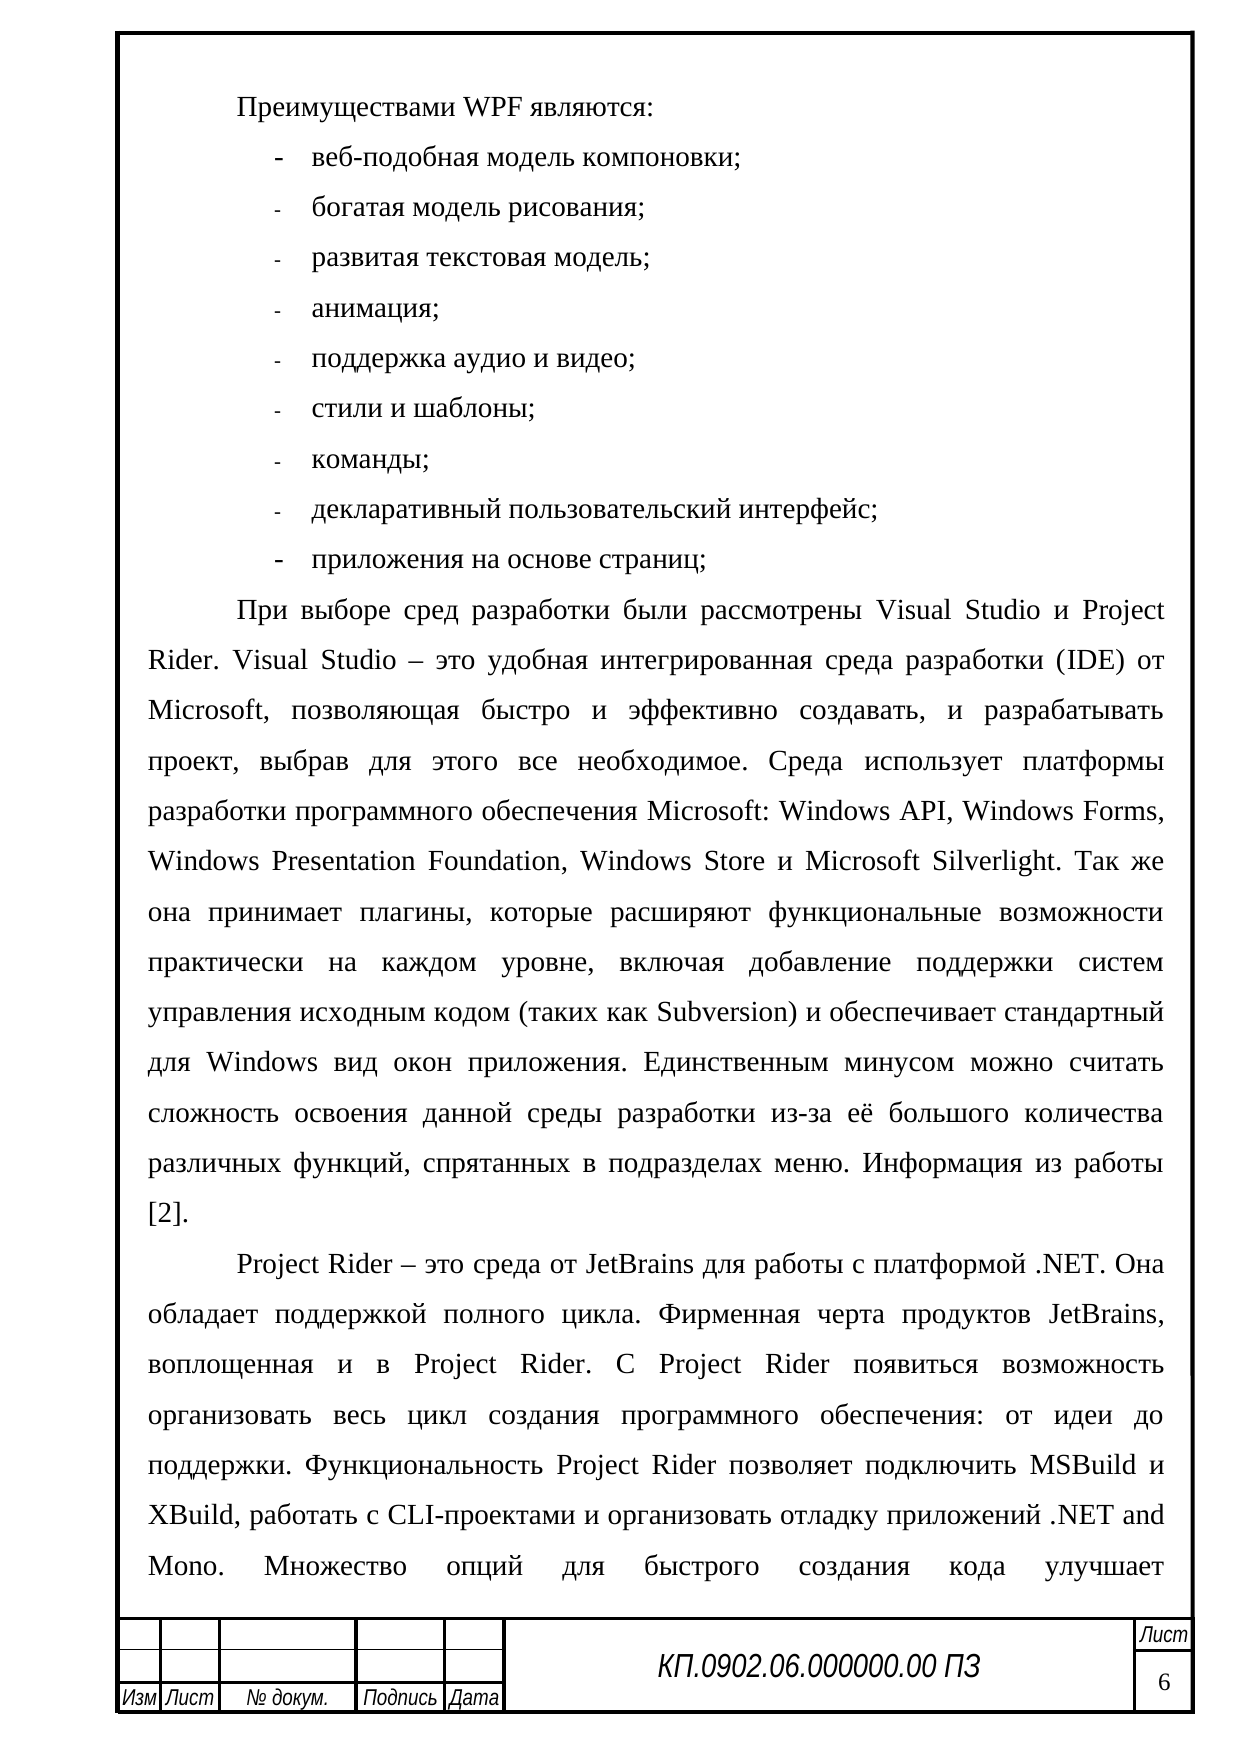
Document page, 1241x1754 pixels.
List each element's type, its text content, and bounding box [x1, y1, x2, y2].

list декларативный пользовательский интерфейс; [274, 491, 1164, 525]
list приложения на основе страниц; [274, 541, 1164, 575]
list команды; [274, 441, 1164, 474]
list развитая текстовая модель; [274, 239, 1164, 273]
text При выборе сред разработки были рассмотрены Visual Studio и Project Rider. Visual Studio – это удобная интегрированная среда разработки (IDE) от Microsoft, позволяющая быстро и эффективно создавать, и разрабатывать проект, выбрав для этого все необходимое. Среда использует платформы разработки программного обеспечения Microsoft: Windows API, Windows Forms, Windows Presentation Foundation, Windows Store и Microsoft Silverlight. Так же она принимает плагины, которые расширяют функциональные возможности практически на каждом уровне, включая добавление поддержки систем управления исходным кодом (таких как Subversion) и обеспечивает стандартный для Windows вид окон приложения. Единственным минусом можно считать сложность освоения данной среды разработки из-за её большого количества различных функций, спрятанных в подразделах меню. Информация из работы [2]. [148, 592, 1164, 1229]
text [148, 1246, 1164, 1581]
list богатая модель рисования; [274, 189, 1164, 223]
text Преимуществами WPF являются: [148, 89, 1164, 122]
list стили и шаблоны; [274, 391, 1164, 424]
list поддержка аудио и видео; [274, 340, 1164, 374]
list анимация; [274, 290, 1164, 323]
list веб-подобная модель компоновки; [274, 139, 1164, 172]
